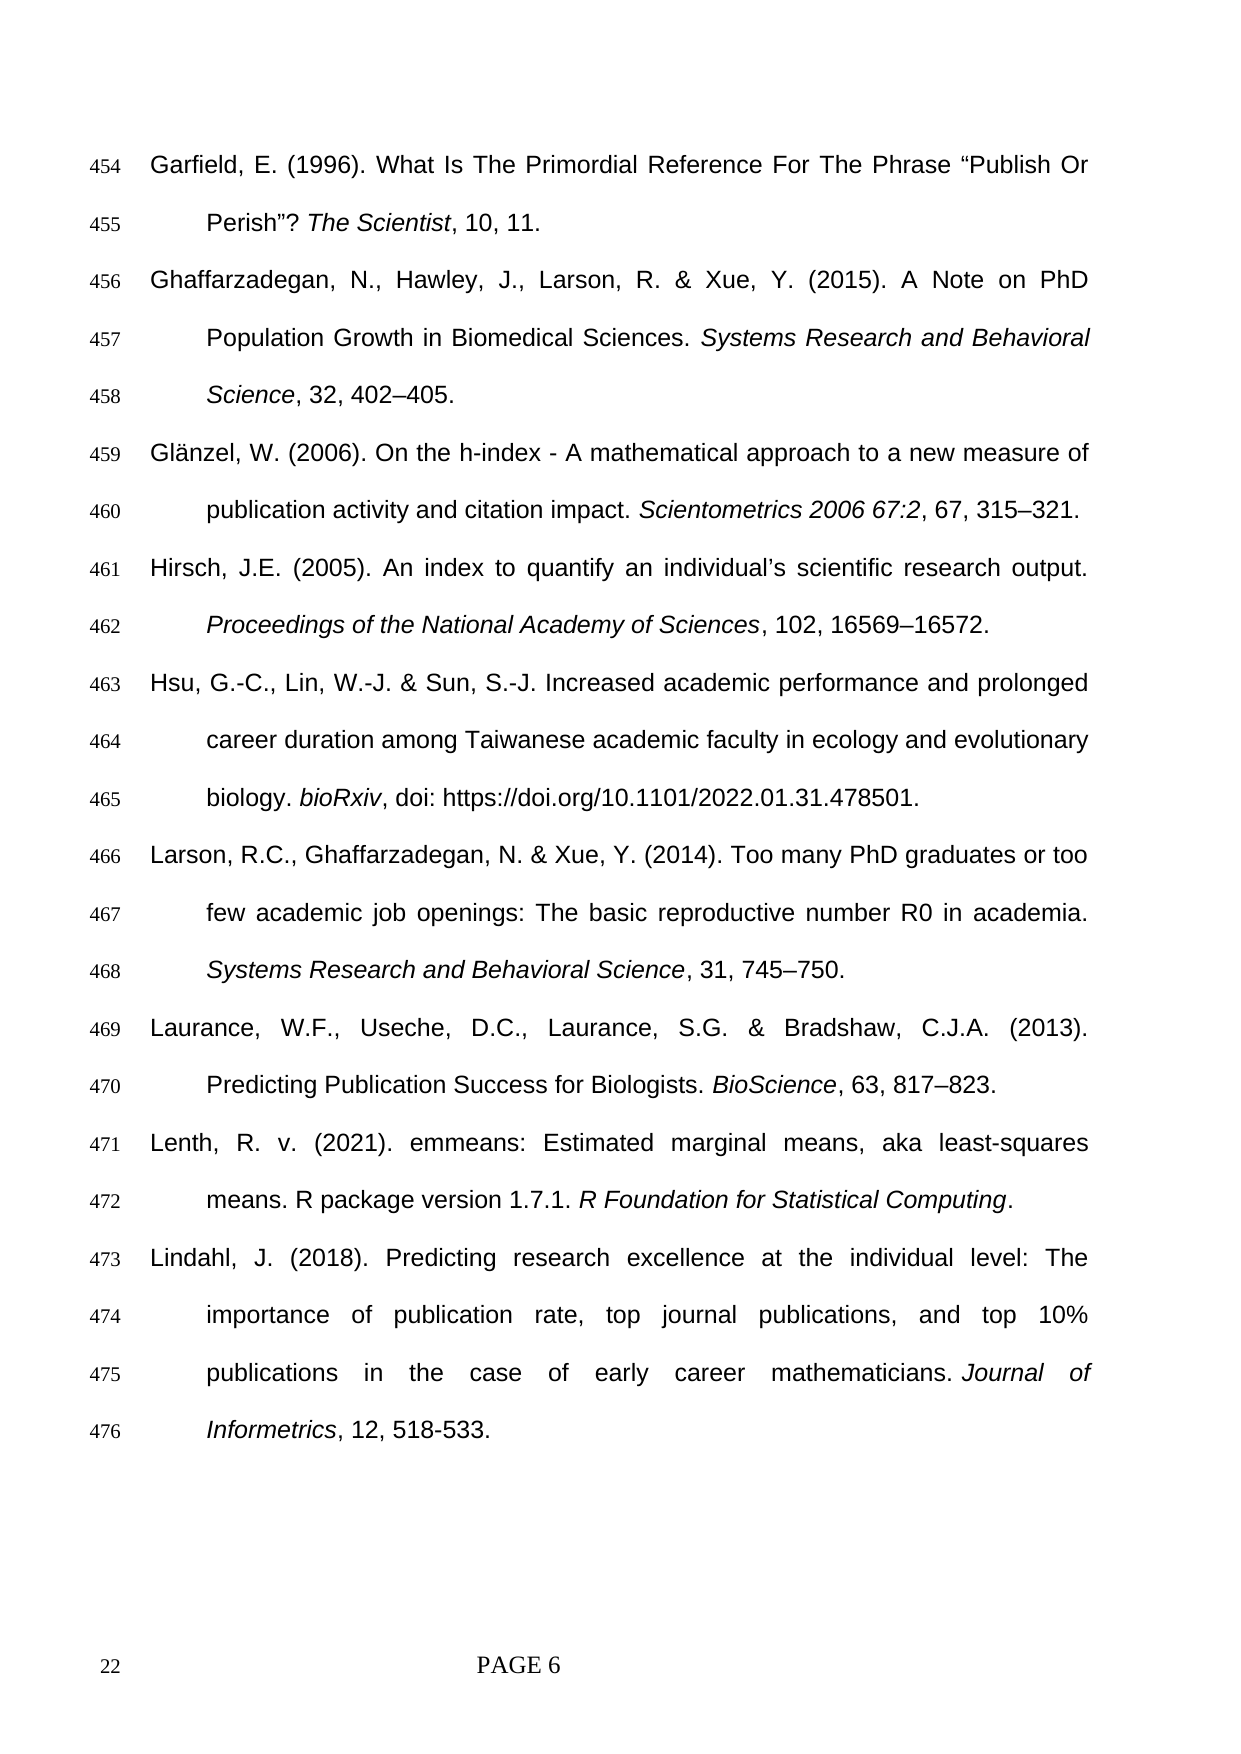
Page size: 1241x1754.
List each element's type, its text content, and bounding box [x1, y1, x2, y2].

text Glänzel, W. (2006). On the h-index - A mathematical approach to a new measure of publication activity and citation impact. Scientometrics 2006 67:2, 67, 315–321. [150, 437, 1090, 524]
text Lenth, R. v. (2021). emmeans: Estimated marginal means, aka least-squares means. R package version 1.7.1. R Foundation for Statistical Computing. [150, 1127, 1090, 1214]
text Lindahl, J. (2018). Predicting research excellence at the individual level: The importance of publication rate, top journal publications, and top 10% publications in the case of early career mathematicians. Journal of Informetrics, 12, 518-533. [150, 1242, 1090, 1444]
text Hsu, G.-C., Lin, W.-J. & Sun, S.-J. Increased academic performance and prolonged career duration among Taiwanese academic faculty in ecology and evolutionary biology. bioRxiv, doi: https://doi.org/10.1101/2022.01.31.478501. [150, 667, 1090, 811]
text Hirsch, J.E. (2005). An index to quantify an individual’s scientific research output. Proceedings of the National Academy of Sciences, 102, 16569–16572. [150, 552, 1090, 639]
text Larson, R.C., Ghaffarzadegan, N. & Xue, Y. (2014). Too many PhD graduates or too few academic job openings: The basic reproductive number R0 in academia. Systems Research and Behavioral Science, 31, 745–750. [150, 840, 1090, 984]
text Ghaffarzadegan, N., Hawley, J., Larson, R. & Xue, Y. (2015). A Note on PhD Population Growth in Biomedical Sciences. Systems Research and Behavioral Science, 32, 402–405. [150, 265, 1090, 409]
text Garfield, E. (1996). What Is The Primordial Reference For The Phrase “Publish Or Perish”? The Scientist, 10, 11. [150, 150, 1090, 236]
text Laurance, W.F., Useche, D.C., Laurance, S.G. & Bradshaw, C.J.A. (2013). Predicting Publication Success for Biologists. BioScience, 63, 817–823. [150, 1012, 1090, 1099]
